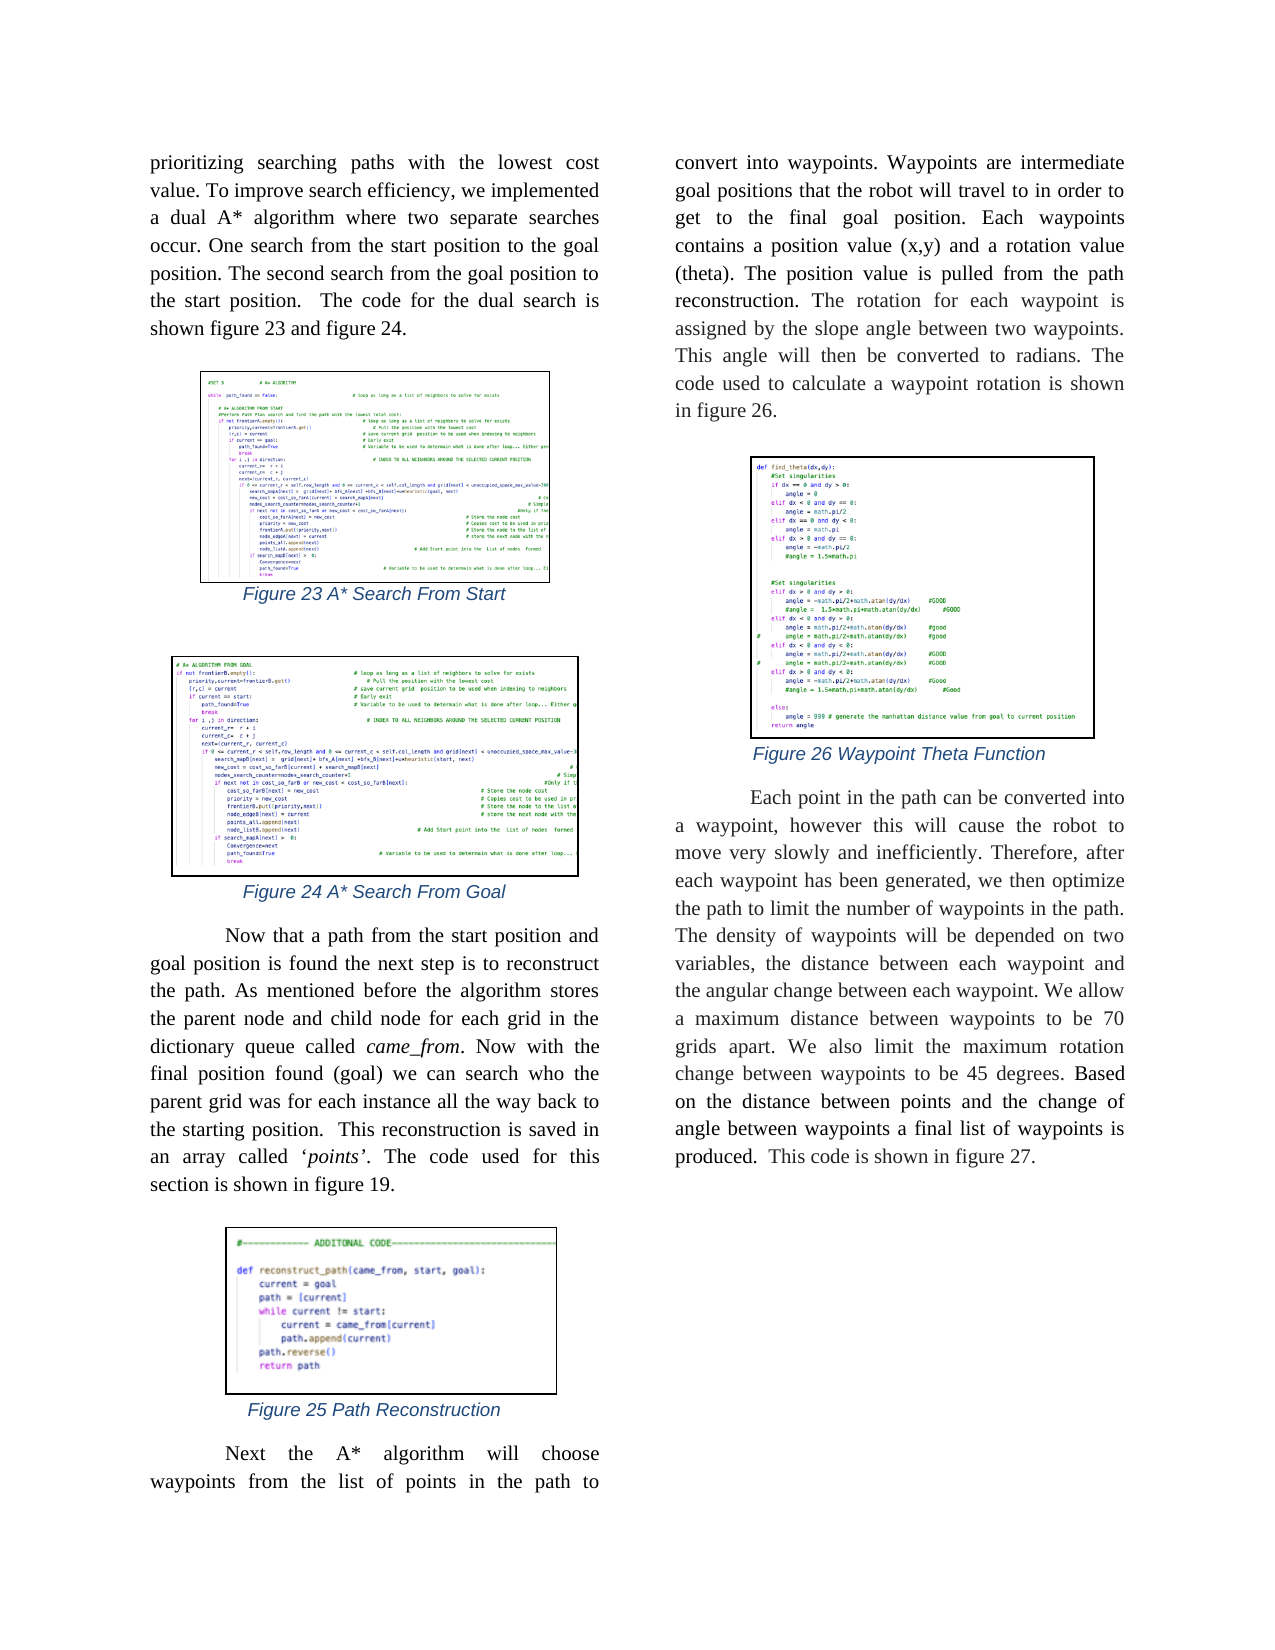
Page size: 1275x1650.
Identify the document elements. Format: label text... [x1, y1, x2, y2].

text Figure 26 Waypoint Theta Function [675, 743, 1125, 764]
picture [752, 458, 1093, 737]
text Now that a path from the start position and goal position is found the next step is to reconstruct the path. As mentioned before the algorithm stores the parent node and child node for each grid in the dictionary queue called came_from. Now with the final position found (goal) we can search who the parent grid was for each instance all the way back to the starting position. This reconstruction is saved in an array called ‘points’. The code used for this section is shown in figure 19. [150, 923, 600, 1196]
picture [173, 657, 577, 875]
text Each point in the path can be converted into a waypoint, however this will cause the robot to move very slowly and inefficiently. Therefore, after each waypoint has been generated, we then optimize the path to limit the number of waypoints in the path. The density of waypoints will be depended on two variables, the distance between each waypoint and the angular change between each waypoint. We allow a maximum distance between waypoints to be 70 grids apart. We also limit the maximum rotation change between waypoints to be 45 degrees. Based on the distance between points and the change of angle between waypoints a final list of waypoints is produced. This code is shown in figure 27. [675, 785, 1125, 1168]
picture [227, 1228, 556, 1393]
text Next the A* algorithm will choose waypoints from the list of points in the path to convert into waypoints. Waypoints are intermediate goal positions that the robot will travel to in order to get to the final goal position. Each waypoints contains a position value (x,y) and a rotation value (theta). The position value is pulled from the path reconstruction. The rotation for each waypoint is assigned by the slope angle between two waypoints. This angle will then be converted to radians. The code used to calculate a waypoint rotation is shown in figure 26. [675, 150, 1125, 422]
picture [201, 372, 549, 582]
